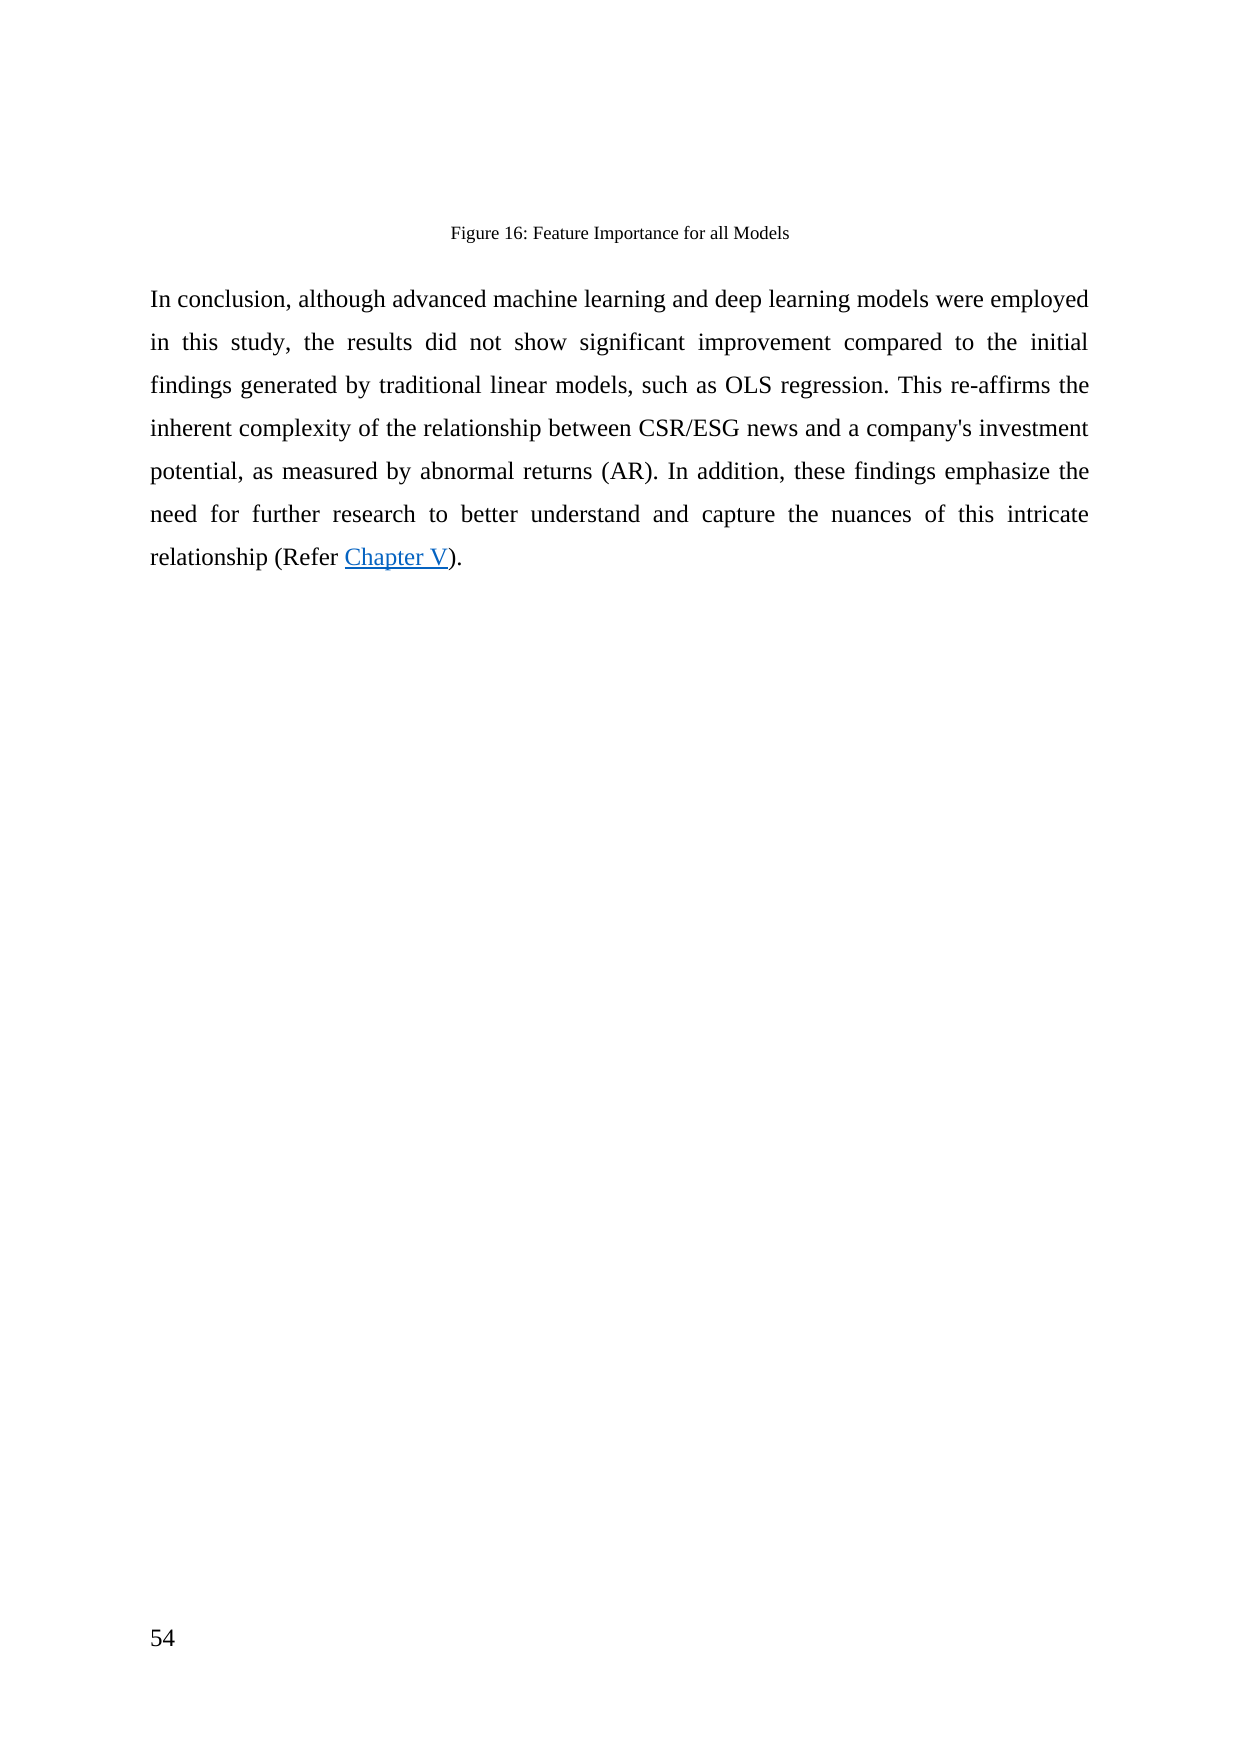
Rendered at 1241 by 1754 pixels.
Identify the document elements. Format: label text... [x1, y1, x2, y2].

text In conclusion, although advanced machine learning and deep learning models were employed in this study, the results did not show significant improvement compared to the initial findings generated by traditional linear models, such as OLS regression. This re-affirms the inherent complexity of the relationship between CSR/ESG news and a company's investment potential, as measured by abnormal returns (AR). In addition, these findings emphasize the need for further research to better understand and capture the nuances of this intricate relationship (Refer Chapter V). [150, 284, 1090, 571]
text Figure 16: Feature Importance for all Models [150, 222, 1090, 244]
